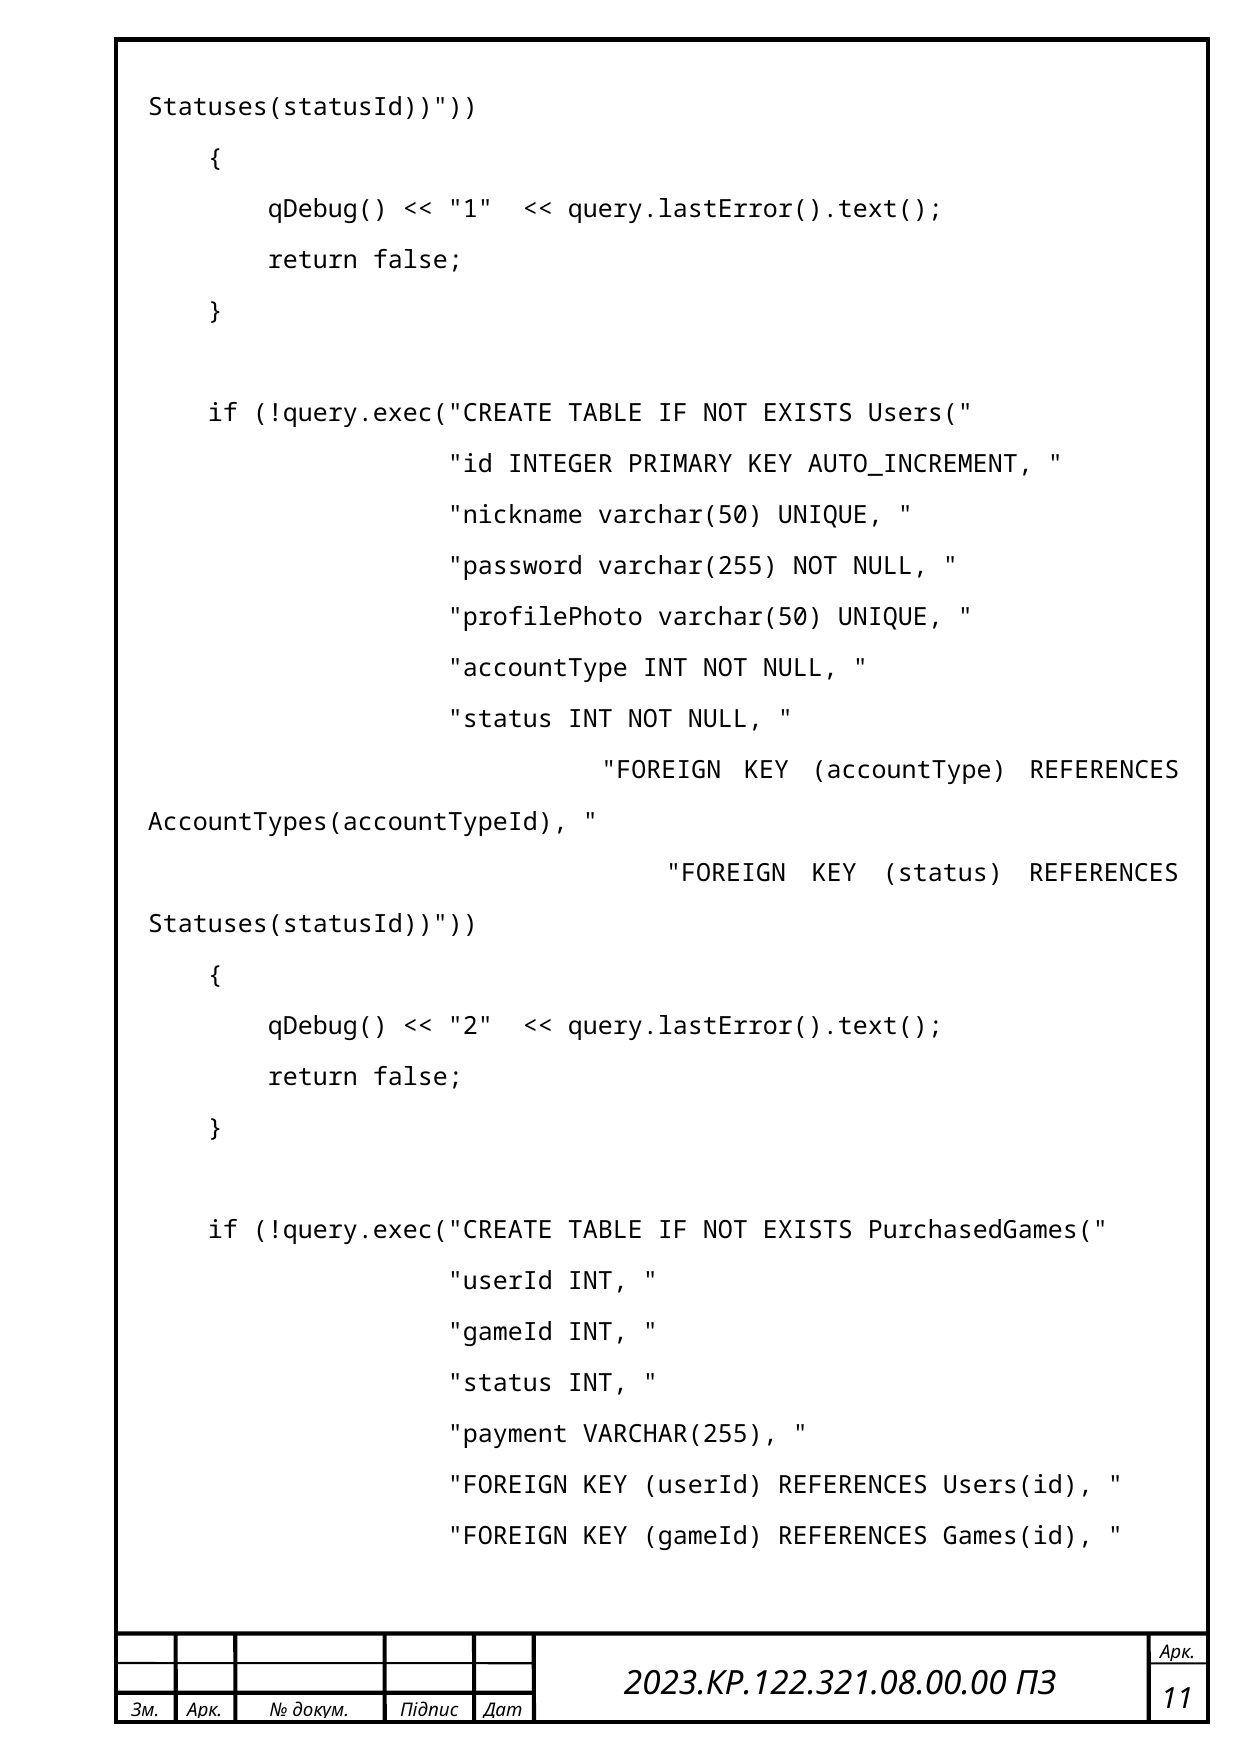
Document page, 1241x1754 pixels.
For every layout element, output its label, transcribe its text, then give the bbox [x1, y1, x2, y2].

text return false; [148, 1058, 1181, 1092]
text if (!query.exec("CREATE TABLE IF NOT EXISTS PurchasedGames(" [148, 1212, 1181, 1246]
text "nickname varchar(50) UNIQUE, " [148, 497, 1181, 531]
text "userId INT, " [148, 1263, 1181, 1297]
text "payment VARCHAR(255), " [148, 1416, 1181, 1450]
text "id INTEGER PRIMARY KEY AUTO_INCREMENT, " [148, 446, 1181, 480]
text if (!query.exec("CREATE TABLE IF NOT EXISTS Users(" [148, 395, 1181, 429]
text return false; [148, 242, 1181, 276]
text } [148, 1109, 1181, 1143]
text "FOREIGN KEY (gameId) REFERENCES Games(id), " [148, 1518, 1181, 1552]
text } [148, 293, 1181, 327]
text "profilePhoto varchar(50) UNIQUE, " [148, 599, 1181, 633]
text "status INT NOT NULL, " [148, 701, 1181, 735]
text "gameId INT, " [148, 1314, 1181, 1348]
text "status INT, " [148, 1365, 1181, 1399]
text qDebug() << "1" << query.lastError().text(); [148, 191, 1181, 225]
text "FOREIGN KEY (status) REFERENCES Statuses(statusId))")) [148, 854, 1181, 939]
text "accountType INT NOT NULL, " [148, 650, 1181, 684]
text qDebug() << "2" << query.lastError().text(); [148, 1007, 1181, 1041]
text { [148, 140, 1181, 174]
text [148, 89, 1181, 123]
text "FOREIGN KEY (userId) REFERENCES Users(id), " [148, 1467, 1181, 1501]
text "password varchar(255) NOT NULL, " [148, 548, 1181, 582]
text "FOREIGN KEY (accountType) REFERENCES AccountTypes(accountTypeId), " [148, 752, 1181, 837]
text { [148, 956, 1181, 990]
